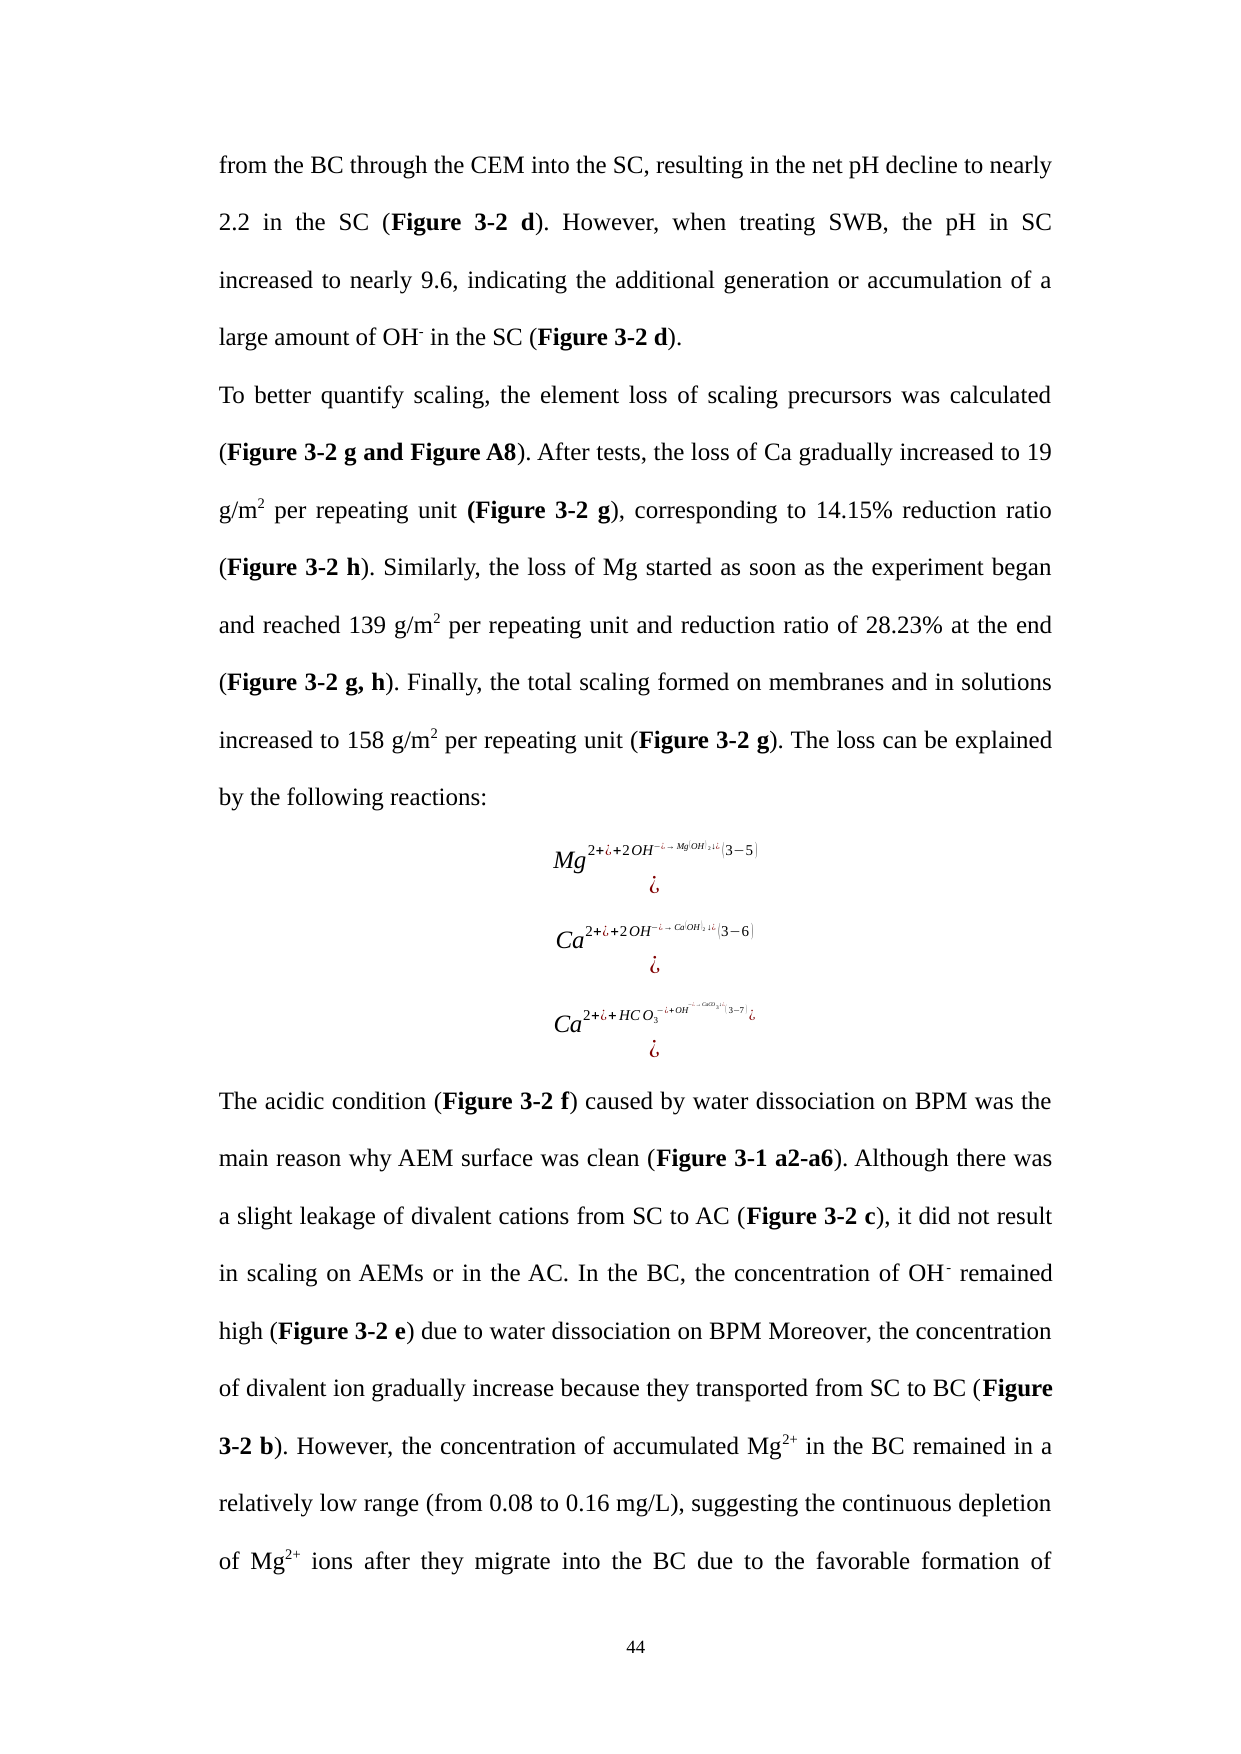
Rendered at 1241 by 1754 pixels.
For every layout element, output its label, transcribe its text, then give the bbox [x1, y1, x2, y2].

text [218, 150, 1053, 351]
text To better quantify scaling, the element loss of scaling precursors was calculated (Figure 3-2 g and Figure A8). After tests, the loss of Ca gradually increased to 19 g/m2 per repeating unit (Figure 3-2 g), corresponding to 14.15% reduction ratio (Figure 3-2 h). Similarly, the loss of Mg started as soon as the experiment began and reached 139 g/m2 per repeating unit and reduction ratio of 28.23% at the end (Figure 3-2 g, h). Finally, the total scaling formed on membranes and in solutions increased to 158 g/m2 per repeating unit (Figure 3-2 g). The loss can be explained by the following reactions: [218, 380, 1053, 811]
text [218, 1086, 1053, 1575]
